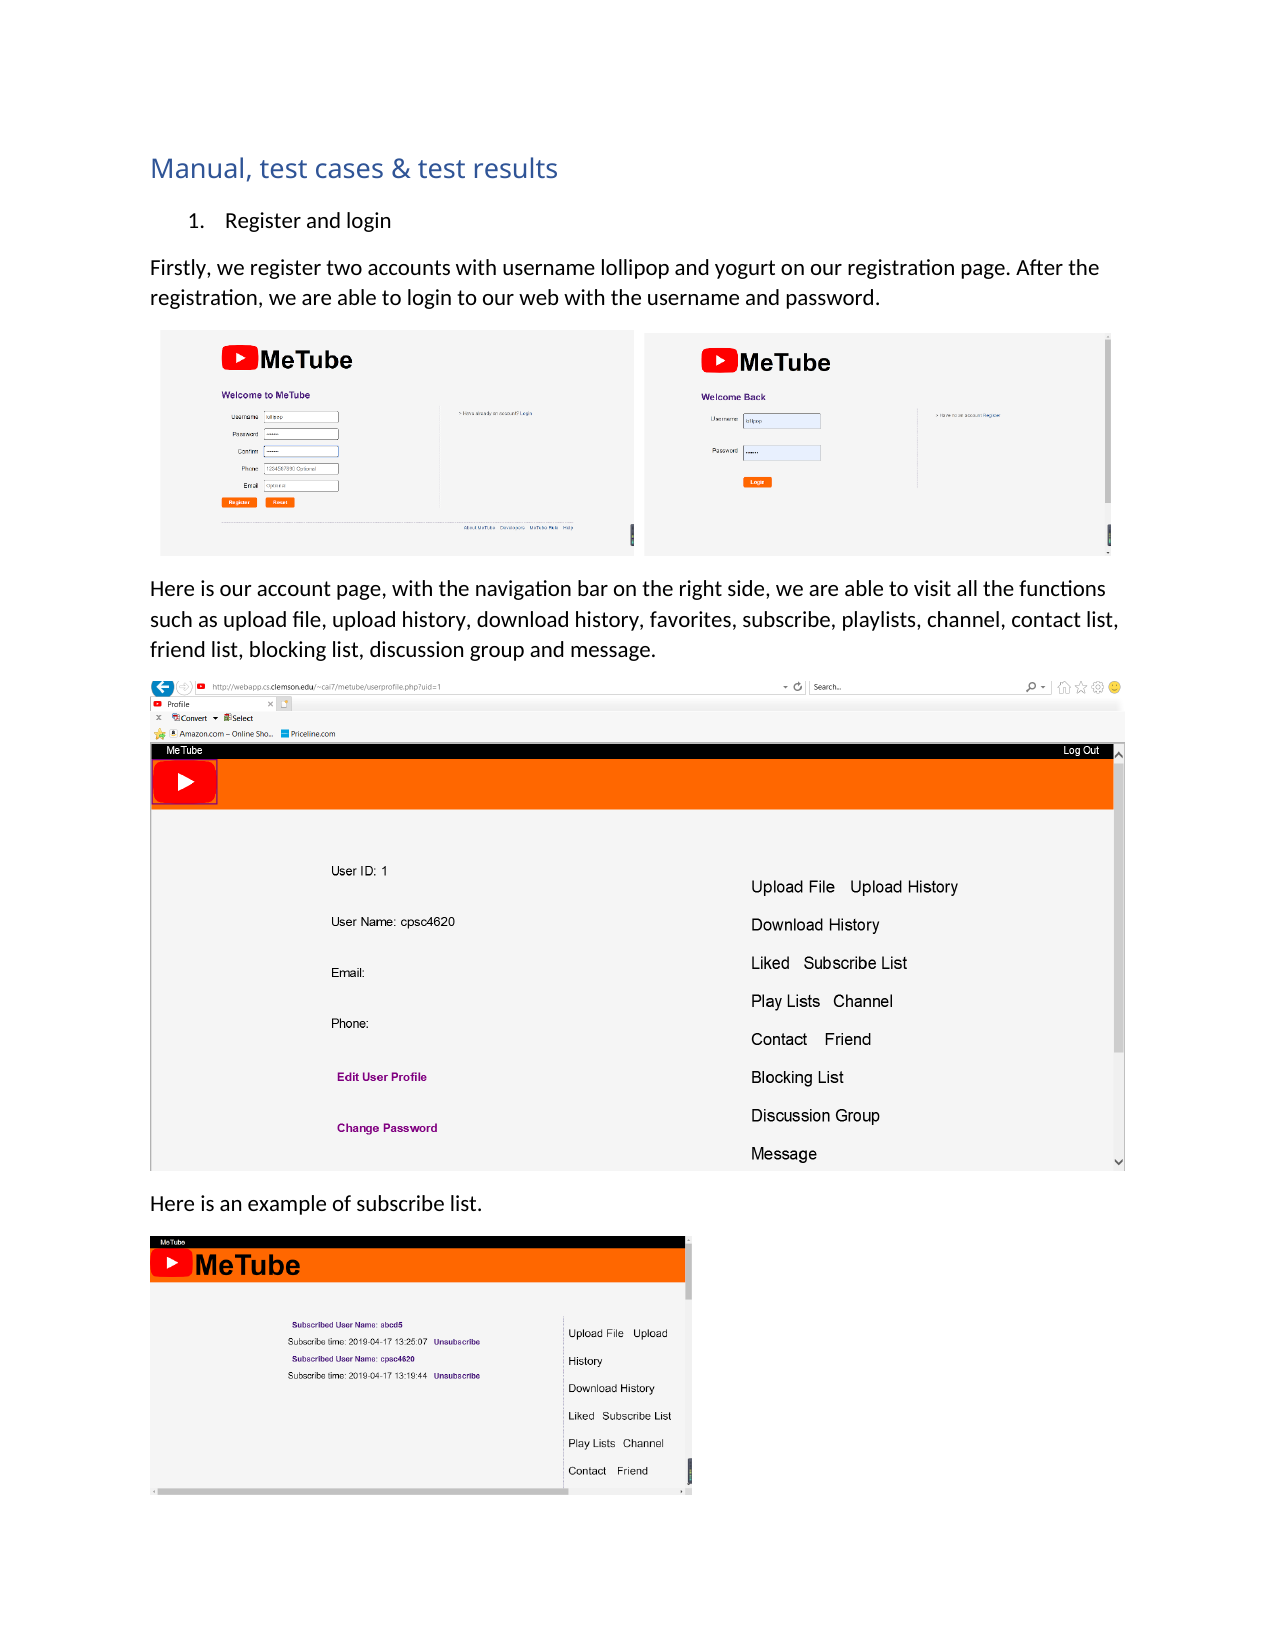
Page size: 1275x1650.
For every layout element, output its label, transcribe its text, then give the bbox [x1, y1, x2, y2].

picture [158, 681, 168, 692]
picture [160, 330, 634, 556]
picture [150, 681, 1125, 1171]
text Here is our account page, with the navigation bar on the right side, we are able to visit all the functions such as upload file, upload history, download history, favorites, subscribe, playlists, channel, contact list, friend list, blocking list, discussion group and message. [150, 574, 1125, 663]
text Firstly, we register two accounts with username lollipop and yogurt on our registration page. After the registration, we are able to login to our web with the username and password. [150, 253, 1125, 312]
text Here is an example of subscribe list. [150, 1189, 1125, 1217]
picture [150, 1236, 692, 1495]
picture [644, 333, 1111, 556]
list Register and login [187, 206, 1125, 234]
subtitle Manual, test cases & test results [150, 150, 1125, 187]
